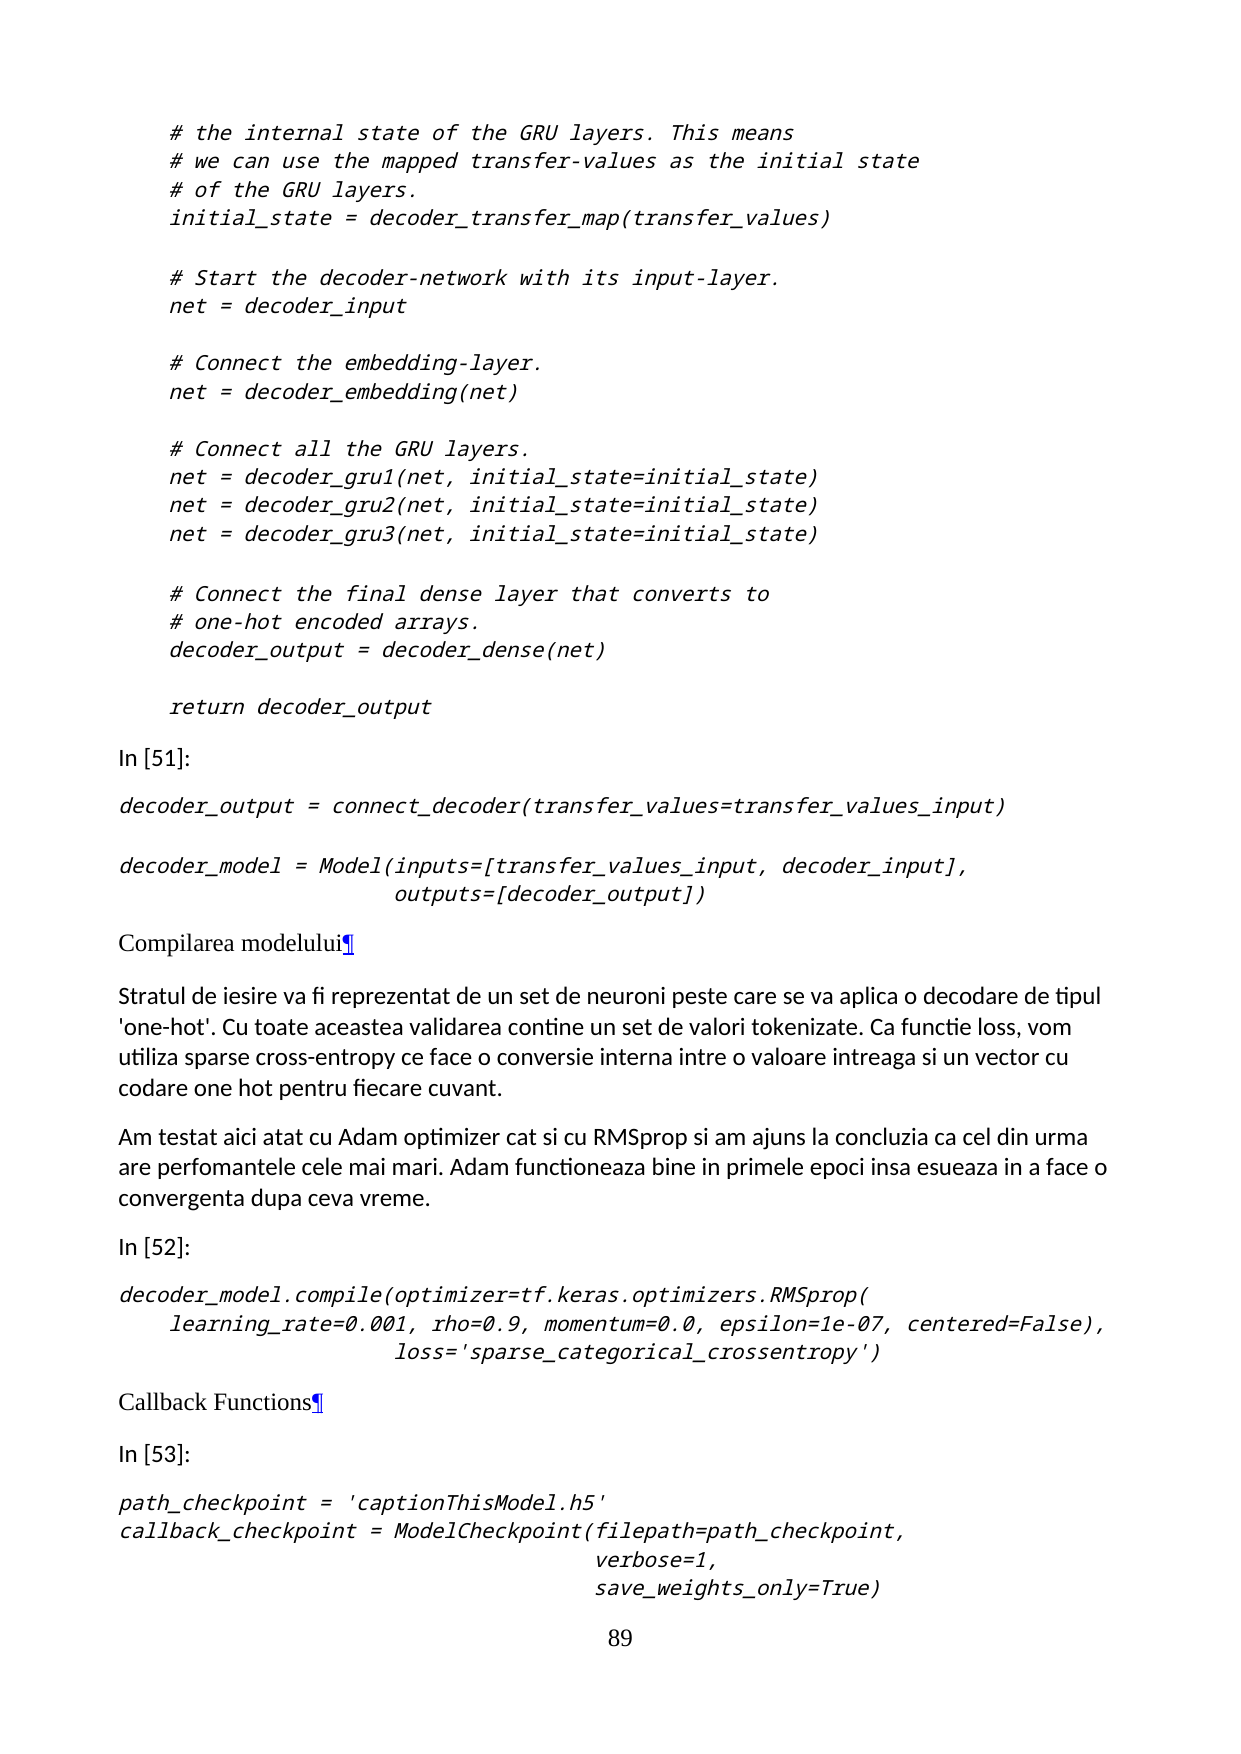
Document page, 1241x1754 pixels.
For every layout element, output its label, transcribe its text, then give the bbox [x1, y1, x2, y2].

text path_checkpoint = 'captionThisModel.h5' callback_checkpoint = ModelCheckpoint(filepath=path_checkpoint, verbose=1, save_weights_only=True) [118, 1488, 1122, 1602]
text decoder_model.compile(optimizer=tf.keras.optimizers.RMSprop( learning_rate=0.001, rho=0.9, momentum=0.0, epsilon=1e-07, centered=False), loss='sparse_categorical_crossentropy') [118, 1281, 1122, 1366]
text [118, 118, 1122, 721]
text Stratul de iesire va fi reprezentat de un set de neuroni peste care se va aplica o decodare de tipul 'one-hot'. Cu toate aceastea validarea contine un set de valori tokenizate. Ca functie loss, vom utiliza sparse cross-entropy ce face o conversie interna intre o valoare intreaga si un vector cu codare one hot pentru fiecare cuvant. [118, 980, 1122, 1102]
text In [53]: [118, 1438, 1122, 1469]
text Am testat aici atat cu Adam optimizer cat si cu RMSprop si am ajuns la concluzia ca cel din urma are perfomantele cele mai mari. Adam functioneaza bine in primele epoci insa esueaza in a face o convergenta dupa ceva vreme. [118, 1121, 1122, 1213]
text decoder_output = connect_decoder(transfer_values=transfer_values_input) decoder_model = Model(inputs=[transfer_values_input, decoder_input], outputs=[decoder_output]) [118, 791, 1122, 908]
text In [51]: [118, 742, 1122, 772]
text Callback Functions¶ [118, 1387, 1122, 1416]
text In [52]: [118, 1231, 1122, 1262]
text Compilarea modelului¶ [118, 928, 1122, 957]
